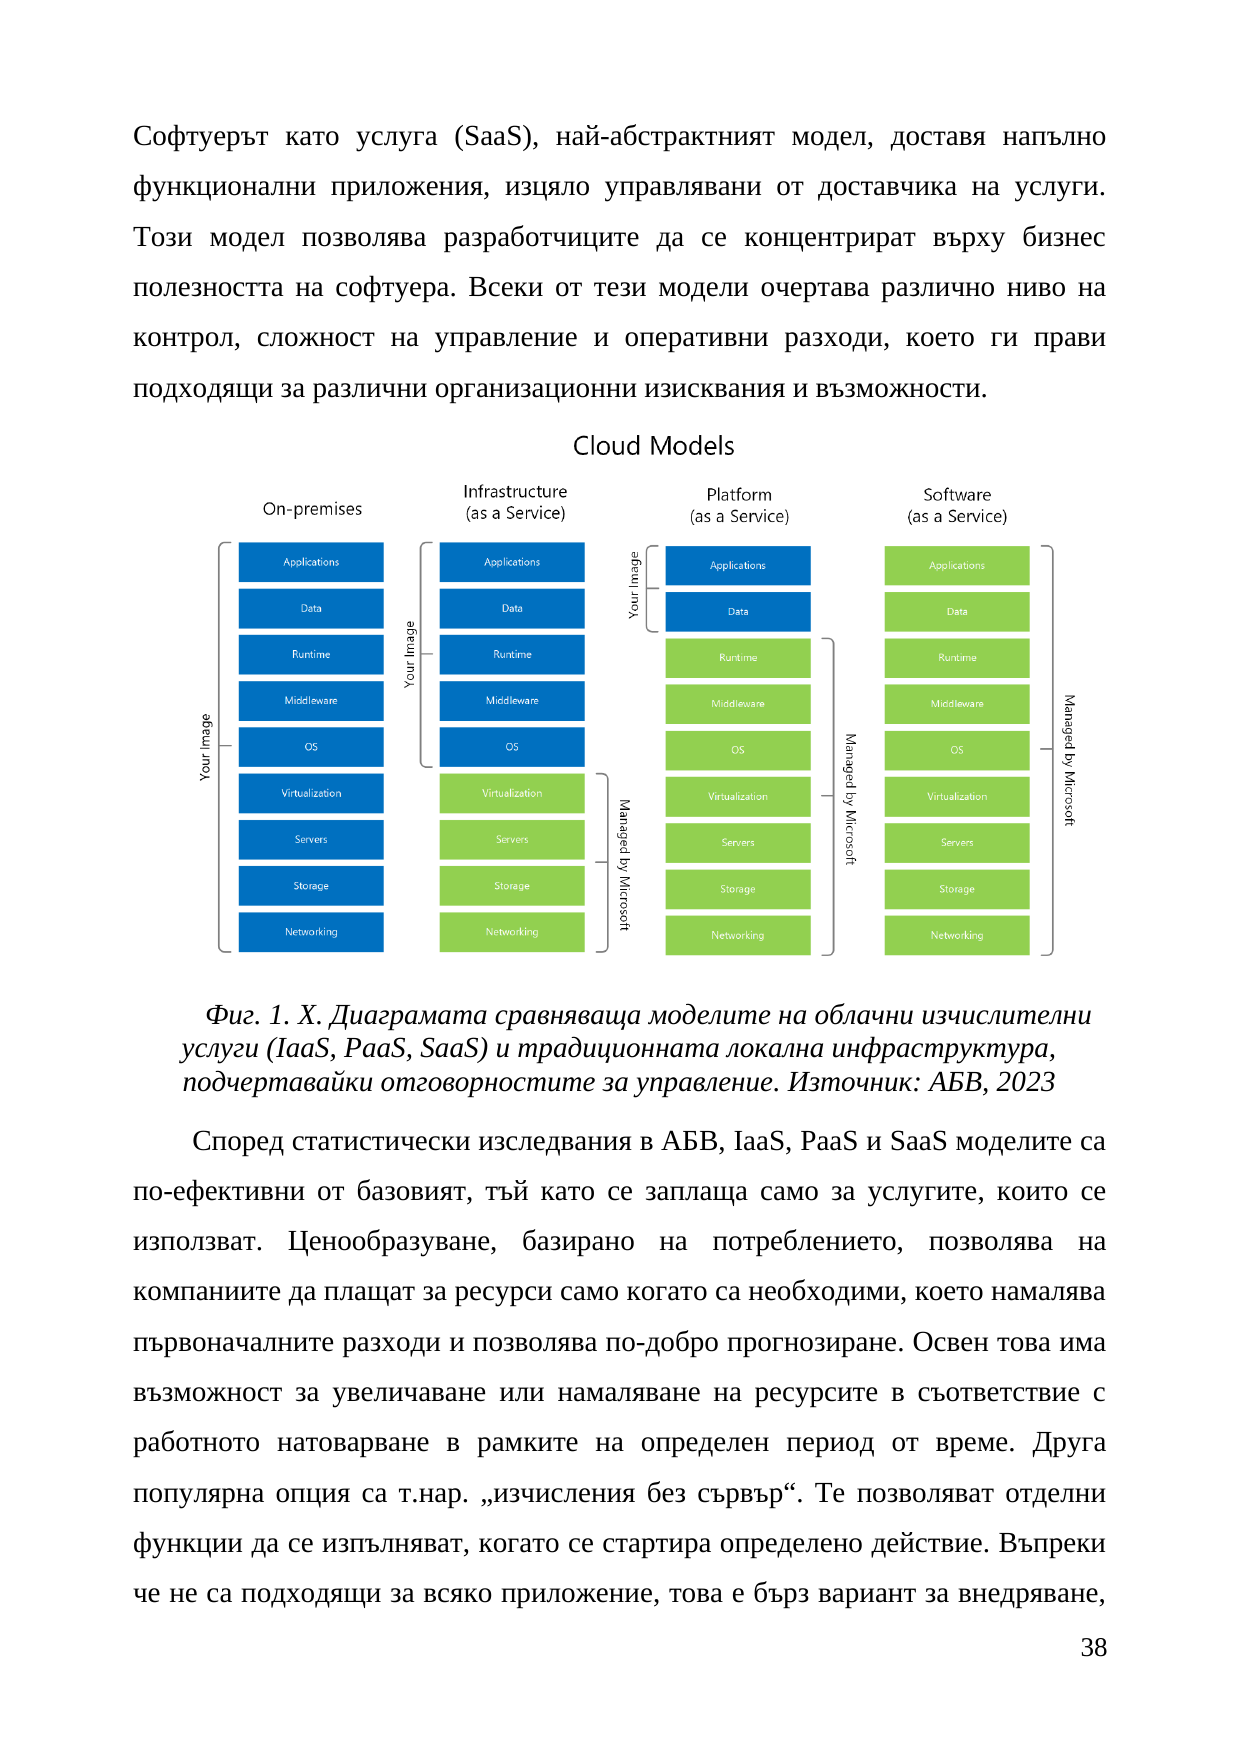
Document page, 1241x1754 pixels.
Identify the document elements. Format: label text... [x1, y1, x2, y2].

picture [192, 420, 1083, 956]
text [133, 118, 1107, 403]
title Фиг. 1. X. Диаграмата сравняваща моделите на облачни изчислителни услуги (IaaS, PaaS, SaaS) и традиционната локална инфраструктура, подчертавайки отговорностите за управление. Източник: АБВ, 2023 [133, 997, 1107, 1098]
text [133, 1123, 1107, 1609]
